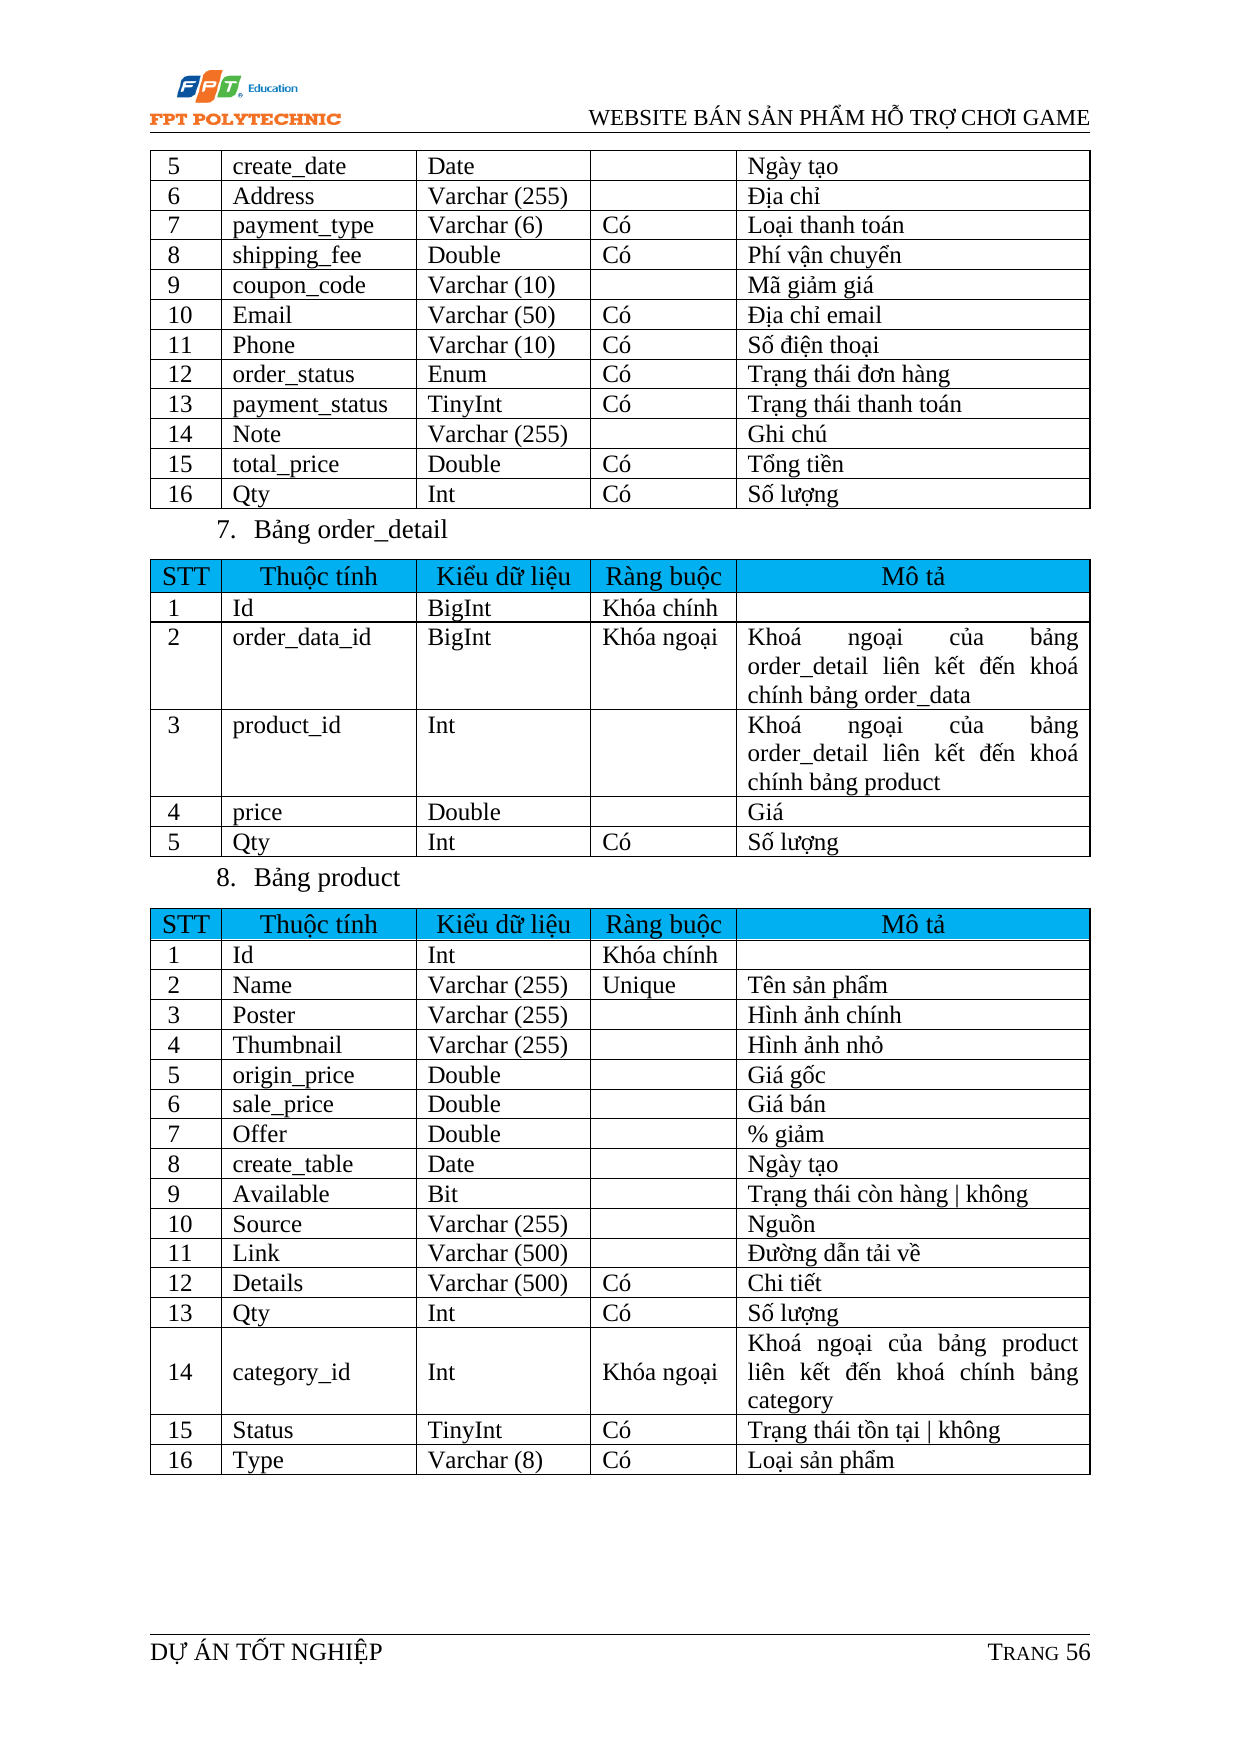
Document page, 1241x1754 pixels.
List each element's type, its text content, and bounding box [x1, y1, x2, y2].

table_cell Giá [737, 797, 1089, 826]
table_cell [151, 1415, 221, 1444]
table_cell Id [222, 593, 416, 621]
table_header Mô tả [737, 560, 1089, 592]
table_cell Phí vận chuyển [737, 240, 1089, 269]
table_cell Đường dẫn tải về [737, 1239, 1089, 1267]
table_cell order_status [222, 360, 416, 388]
table_cell [151, 1298, 221, 1327]
table_cell Tổng tiền [737, 449, 1089, 478]
table_cell sale_price [222, 1090, 416, 1118]
table_cell Double [417, 1060, 590, 1088]
table_cell Tên sản phẩm [737, 970, 1089, 999]
table_cell Qty [222, 827, 416, 856]
table_cell Varchar (255) [417, 419, 590, 448]
table_cell [591, 1119, 736, 1148]
table_cell [151, 710, 221, 796]
table_cell [591, 710, 736, 796]
table_cell Details [222, 1268, 416, 1297]
table_cell [151, 1209, 221, 1237]
table_cell shipping_fee [222, 240, 416, 269]
table_cell Số điện thoại [737, 330, 1089, 358]
table_cell [151, 270, 221, 299]
table_cell [151, 211, 221, 239]
picture [150, 70, 343, 125]
table_cell Varchar (6) [417, 211, 590, 239]
table_header Ràng buộc [591, 909, 736, 939]
table_cell Số lượng [737, 479, 1089, 507]
table_cell [151, 1000, 221, 1029]
table_cell Khoá ngoại của bảng order_detail liên kết đến khoá chính bảng order_data [737, 623, 1089, 709]
table_cell Có [591, 389, 736, 418]
table_cell Source [222, 1209, 416, 1237]
table_cell Varchar (255) [417, 181, 590, 209]
table_cell Varchar (50) [417, 300, 590, 329]
table_cell Available [222, 1179, 416, 1208]
table_cell create_date [222, 151, 416, 180]
table_cell Có [591, 479, 736, 507]
table_cell Status [222, 1415, 416, 1444]
table_cell Double [417, 1119, 590, 1148]
table_cell Date [417, 1149, 590, 1178]
table_header Thuộc tính [222, 560, 416, 592]
table_header Kiểu dữ liệu [417, 560, 590, 592]
table_cell Loại thanh toán [737, 211, 1089, 239]
table_cell Mã giảm giá [737, 270, 1089, 299]
table_cell Khóa chính [591, 593, 736, 621]
table_cell Int [417, 479, 590, 507]
table_cell [151, 1328, 221, 1414]
table_cell [591, 1179, 736, 1208]
table_cell Có [591, 300, 736, 329]
table_cell Varchar (255) [417, 970, 590, 999]
table_cell [151, 1268, 221, 1297]
table_cell Ghi chú [737, 419, 1089, 448]
table_cell Khóa ngoại [591, 623, 736, 709]
table_cell [591, 270, 736, 299]
table_cell Bit [417, 1179, 590, 1208]
table_cell Phone [222, 330, 416, 358]
table_cell Varchar (500) [417, 1239, 590, 1267]
table_cell Có [591, 1298, 736, 1327]
table_cell Double [417, 240, 590, 269]
table_cell [591, 419, 736, 448]
table_cell [151, 827, 221, 856]
table_cell [151, 479, 221, 507]
table_cell BigInt [417, 593, 590, 621]
table_cell Có [591, 827, 736, 856]
subtitle Bảng product [216, 861, 1090, 892]
table_cell Name [222, 970, 416, 999]
table_header Thuộc tính [222, 909, 416, 939]
table_cell [737, 941, 1089, 969]
table_cell [591, 1060, 736, 1088]
table_cell [151, 1149, 221, 1178]
table_cell Chi tiết [737, 1268, 1089, 1297]
table_cell product_id [222, 710, 416, 796]
table_cell TinyInt [417, 1415, 590, 1444]
table_cell Địa chỉ [737, 181, 1089, 209]
table_cell Khoá ngoại của bảng order_detail liên kết đến khoá chính bảng product [737, 710, 1089, 796]
table_cell [151, 1060, 221, 1088]
table_cell [151, 300, 221, 329]
table_cell Nguồn [737, 1209, 1089, 1237]
table_cell Qty [222, 1298, 416, 1327]
table_cell [591, 797, 736, 826]
table_cell Trạng thái tồn tại | không [737, 1415, 1089, 1444]
table_cell [151, 941, 221, 969]
table_cell [151, 970, 221, 999]
table_cell Unique [591, 970, 736, 999]
table_cell Int [417, 941, 590, 969]
table_cell [151, 623, 221, 709]
table_cell Int [417, 1328, 590, 1414]
table_cell Có [591, 211, 736, 239]
table_cell Có [591, 1415, 736, 1444]
table_header Ràng buộc [591, 560, 736, 592]
table_cell [151, 1030, 221, 1059]
table_cell Int [417, 1298, 590, 1327]
table_cell Varchar (255) [417, 1209, 590, 1237]
table_cell [591, 1000, 736, 1029]
table_cell [151, 389, 221, 418]
table_cell Có [591, 1445, 736, 1474]
table_cell [151, 593, 221, 621]
table_cell Poster [222, 1000, 416, 1029]
table_cell Có [591, 1268, 736, 1297]
table_cell Thumbnail [222, 1030, 416, 1059]
table_cell [591, 1209, 736, 1237]
table_cell [151, 330, 221, 358]
table_cell Hình ảnh chính [737, 1000, 1089, 1029]
table_cell Có [591, 360, 736, 388]
table_cell [151, 1090, 221, 1118]
table_cell Double [417, 1090, 590, 1118]
table_cell category_id [222, 1328, 416, 1414]
table_cell total_price [222, 449, 416, 478]
table_cell % giảm [737, 1119, 1089, 1148]
table_cell Enum [417, 360, 590, 388]
table_cell [151, 181, 221, 209]
table_cell [151, 1119, 221, 1148]
table_cell [591, 1239, 736, 1267]
table_cell [151, 449, 221, 478]
table_cell Số lượng [737, 827, 1089, 856]
table_cell Hình ảnh nhỏ [737, 1030, 1089, 1059]
table_cell Date [417, 151, 590, 180]
table_header Mô tả [737, 909, 1089, 939]
table_cell Int [417, 710, 590, 796]
table_cell Link [222, 1239, 416, 1267]
table_cell [151, 151, 221, 180]
table_cell [591, 181, 736, 209]
table_cell Int [417, 827, 590, 856]
table_cell Ngày tạo [737, 151, 1089, 180]
table_cell BigInt [417, 623, 590, 709]
table_cell coupon_code [222, 270, 416, 299]
table_cell [151, 1179, 221, 1208]
subtitle Bảng order_detail [216, 513, 1090, 544]
table_cell Varchar (255) [417, 1030, 590, 1059]
table_cell Giá gốc [737, 1060, 1089, 1088]
table_cell Varchar (10) [417, 330, 590, 358]
table_cell Trạng thái còn hàng | không [737, 1179, 1089, 1208]
table_cell price [222, 797, 416, 826]
table_cell Varchar (8) [417, 1445, 590, 1474]
table_header STT [151, 909, 221, 939]
table_cell Số lượng [737, 1298, 1089, 1327]
table_cell [151, 360, 221, 388]
table_cell Có [591, 330, 736, 358]
table_header STT [151, 560, 221, 592]
table_cell Address [222, 181, 416, 209]
table_cell Loại sản phẩm [737, 1445, 1089, 1474]
table_cell Ngày tạo [737, 1149, 1089, 1178]
table_cell Offer [222, 1119, 416, 1148]
table_cell [151, 240, 221, 269]
table_cell Giá bán [737, 1090, 1089, 1118]
table_cell [151, 1445, 221, 1474]
table_cell [151, 797, 221, 826]
table_cell Có [591, 449, 736, 478]
table_cell [737, 593, 1089, 621]
table_cell Có [591, 240, 736, 269]
table_cell Khóa chính [591, 941, 736, 969]
table_cell Trạng thái thanh toán [737, 389, 1089, 418]
table_cell origin_price [222, 1060, 416, 1088]
table_cell Trạng thái đơn hàng [737, 360, 1089, 388]
table_cell Type [222, 1445, 416, 1474]
table_cell Id [222, 941, 416, 969]
table_cell Varchar (500) [417, 1268, 590, 1297]
table_cell [591, 151, 736, 180]
table_cell [591, 1090, 736, 1118]
table_cell Khoá ngoại của bảng product liên kết đến khoá chính bảng category [737, 1328, 1089, 1414]
table_cell Varchar (10) [417, 270, 590, 299]
table_cell payment_status [222, 389, 416, 418]
table_cell Double [417, 797, 590, 826]
table_cell Note [222, 419, 416, 448]
table_cell Varchar (255) [417, 1000, 590, 1029]
table_cell Địa chỉ email [737, 300, 1089, 329]
table_header Kiểu dữ liệu [417, 909, 590, 939]
table_cell TinyInt [417, 389, 590, 418]
table_cell Double [417, 449, 590, 478]
table_cell order_data_id [222, 623, 416, 709]
table_cell [151, 419, 221, 448]
table_cell create_table [222, 1149, 416, 1178]
table_cell [591, 1149, 736, 1178]
table_cell payment_type [222, 211, 416, 239]
table_cell Khóa ngoại [591, 1328, 736, 1414]
table_cell [591, 1030, 736, 1059]
table_cell [151, 1239, 221, 1267]
table_cell Email [222, 300, 416, 329]
table_cell Qty [222, 479, 416, 507]
